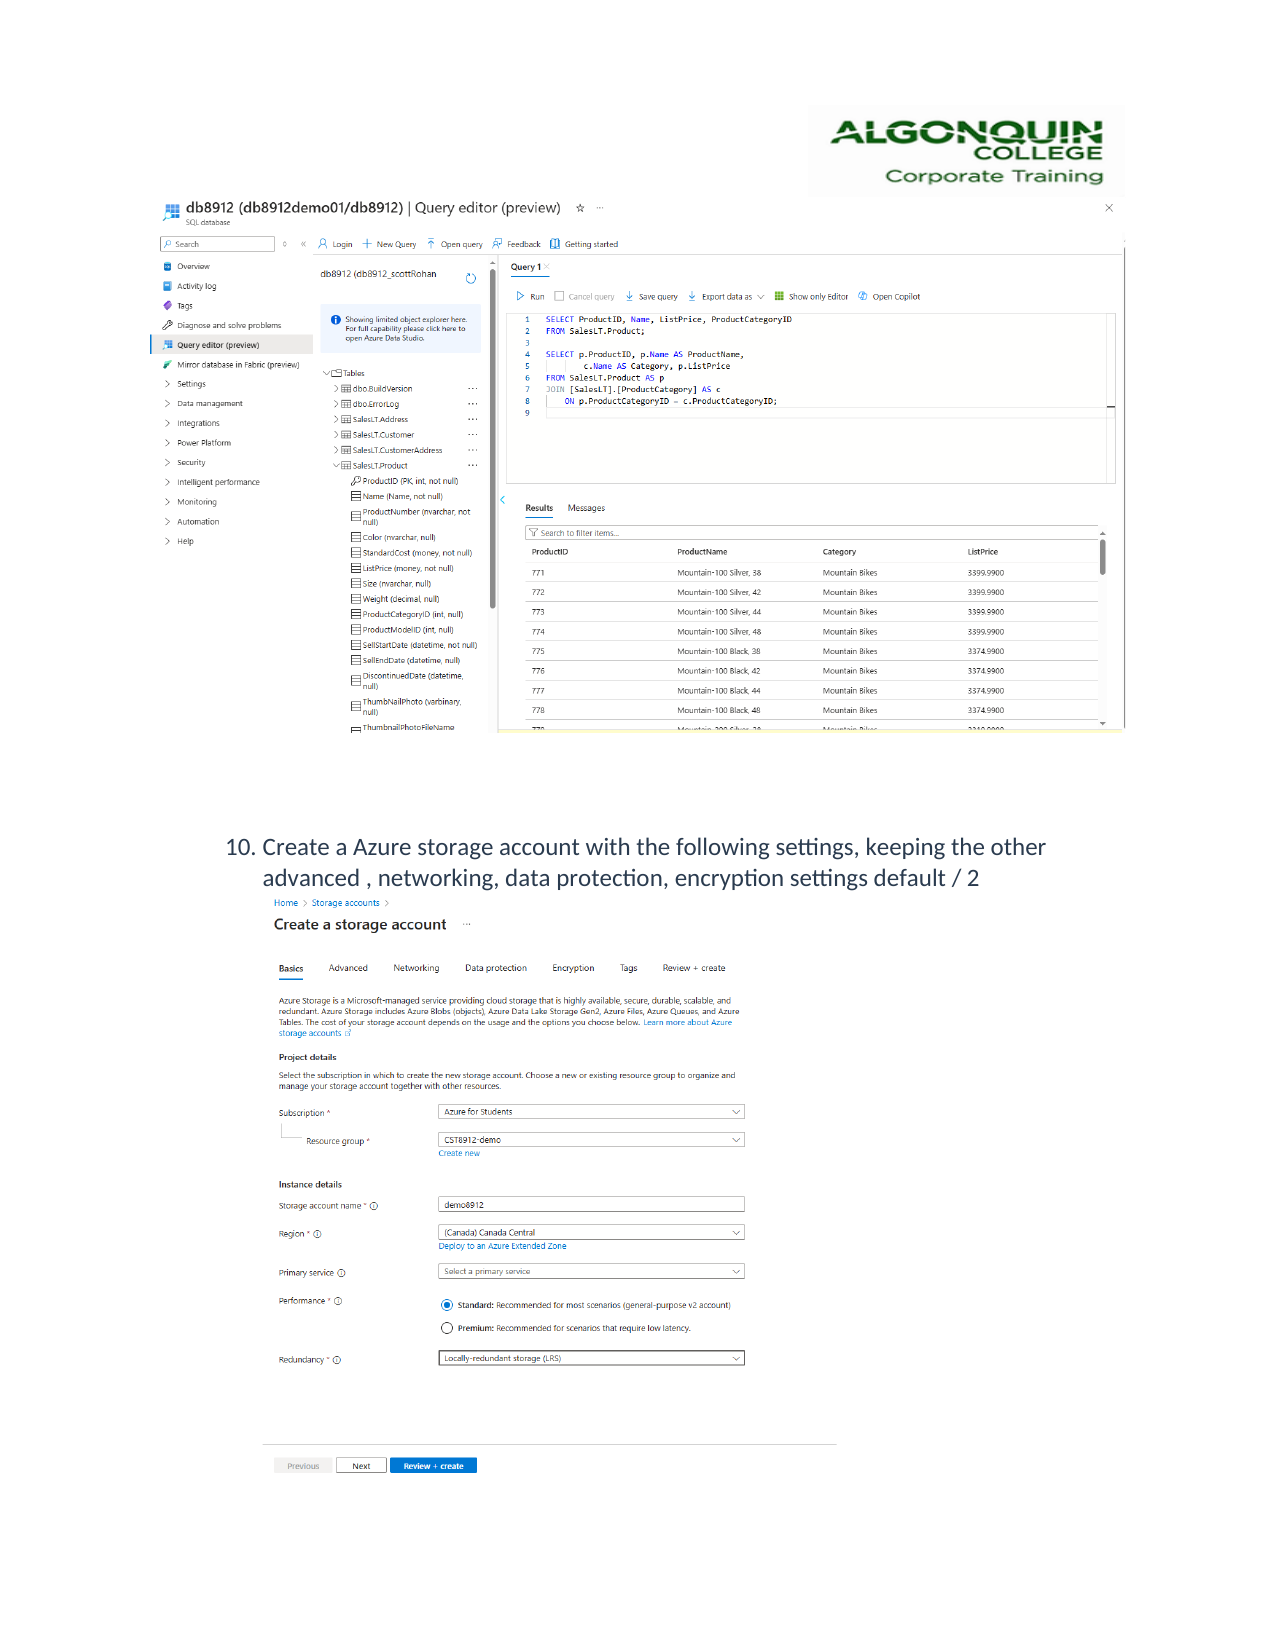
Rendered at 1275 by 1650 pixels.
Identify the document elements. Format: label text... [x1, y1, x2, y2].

picture [262, 892, 837, 1479]
picture [150, 105, 1125, 733]
